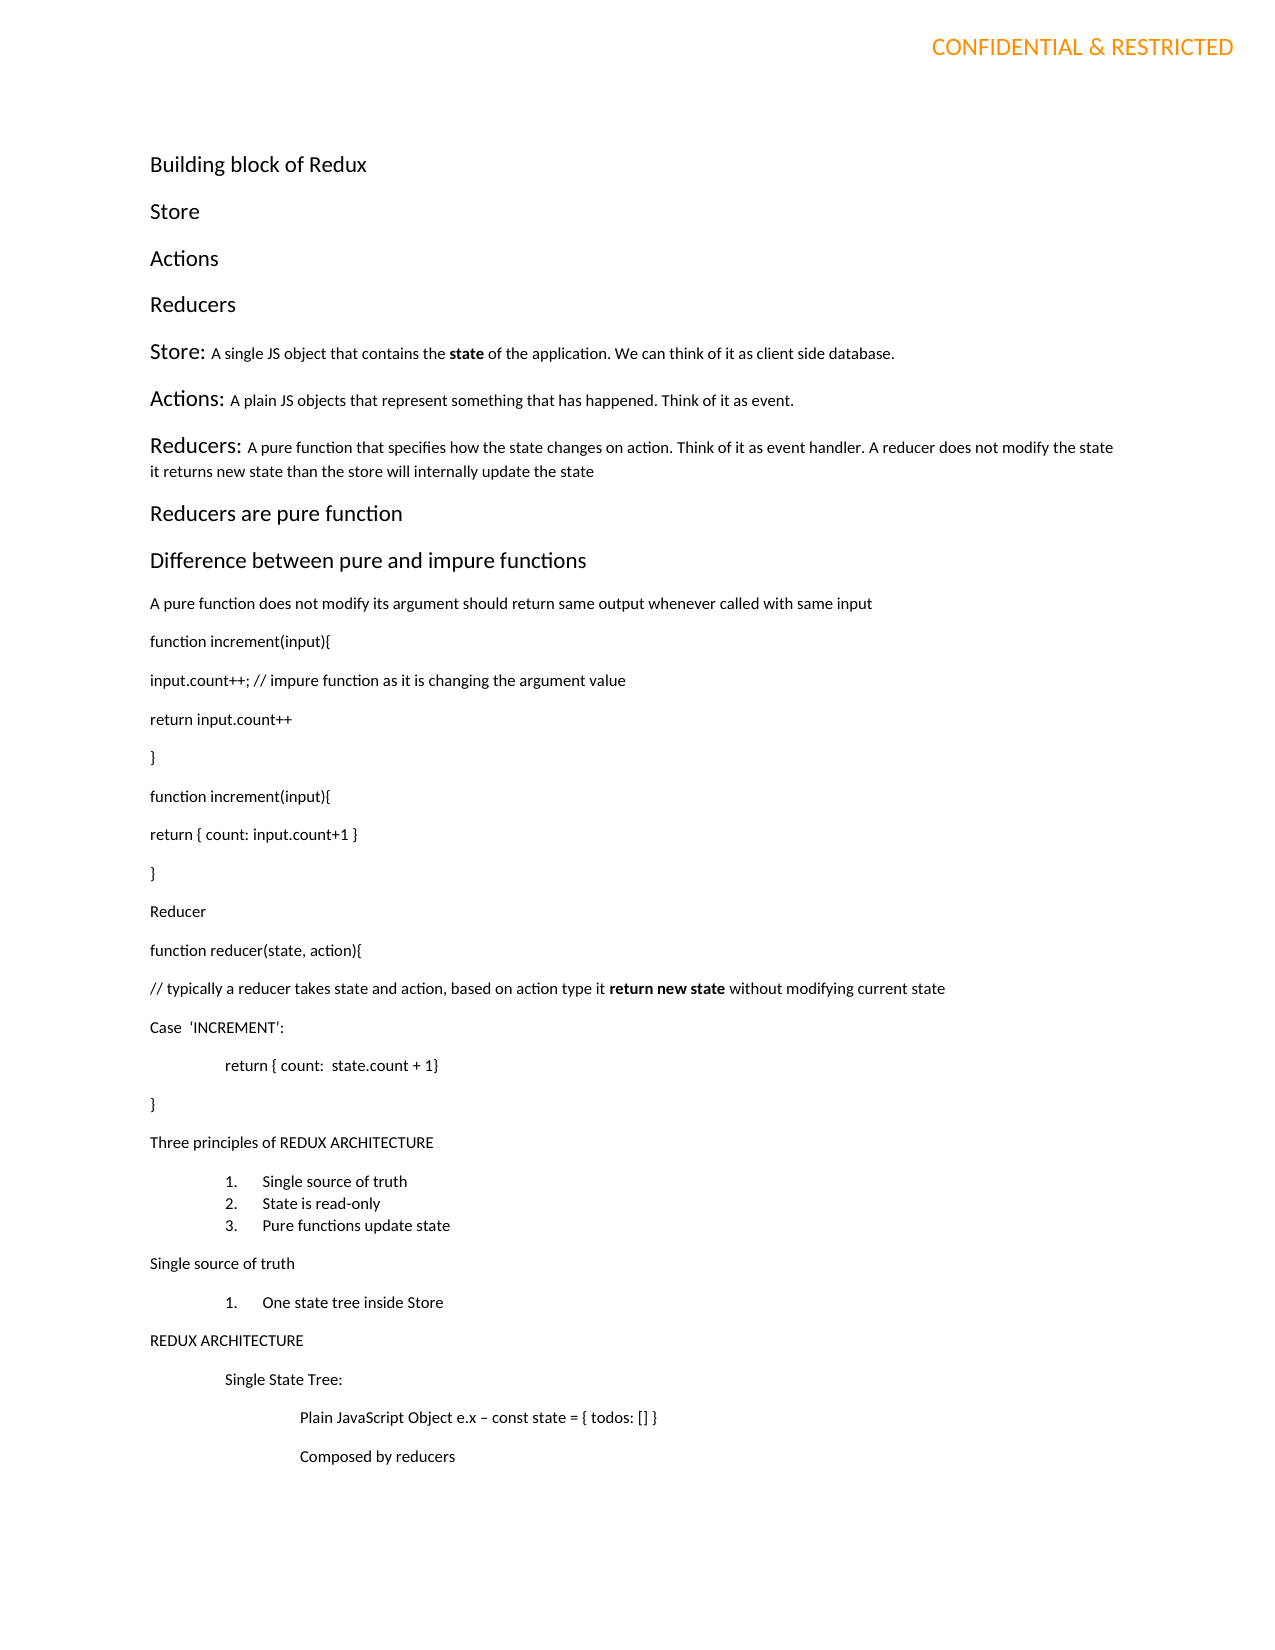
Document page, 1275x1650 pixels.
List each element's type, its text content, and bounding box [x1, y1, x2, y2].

text Building block of Redux [150, 150, 1125, 178]
text } [150, 747, 1125, 768]
text } [150, 863, 1125, 883]
text function reducer(state, action){ [150, 940, 1125, 960]
text Difference between pure and impure functions [150, 546, 1125, 574]
text Single source of truth [150, 1253, 1125, 1274]
list State is read-only [225, 1193, 1125, 1213]
text return input.count++ [150, 709, 1125, 729]
text Actions: A plain JS objects that represent something that has happened. Think of it as event. [150, 384, 1125, 412]
text // typically a reducer takes state and action, based on action type it return new state without modifying current state [150, 978, 1125, 999]
list One state tree inside Store [225, 1292, 1125, 1312]
text return { count: input.count+1 } [150, 824, 1125, 845]
list Single source of truth [225, 1171, 1125, 1192]
text Case ‘INCREMENT’: [150, 1017, 1125, 1037]
text Reducers [150, 291, 1125, 319]
text } [150, 1094, 1125, 1114]
text function increment(input){ [150, 786, 1125, 806]
text REDUX ARCHITECTURE [150, 1331, 1125, 1351]
text input.count++; // impure function as it is changing the argument value [150, 670, 1125, 691]
text Actions [150, 244, 1125, 272]
text Composed by reducers [150, 1446, 1125, 1467]
text Plain JavaScript Object e.x – const state = { todos: [] } [150, 1408, 1125, 1428]
text Reducers are pure function [150, 499, 1125, 527]
text A pure function does not modify its argument should return same output whenever called with same input [150, 593, 1125, 613]
text Reducers: A pure function that specifies how the state changes on action. Think of it as event handler. A reducer does not modify the state it returns new state than the store will internally update the state [150, 431, 1125, 481]
text function increment(input){ [150, 632, 1125, 652]
text Single State Tree: [150, 1369, 1125, 1389]
text Store [150, 197, 1125, 225]
list Pure functions update state [225, 1215, 1125, 1235]
text Store: A single JS object that contains the state of the application. We can think of it as client side database. [150, 337, 1125, 366]
text return { count: state.count + 1} [150, 1056, 1125, 1076]
text Three principles of REDUX ARCHITECTURE [150, 1133, 1125, 1153]
text Reducer [150, 901, 1125, 922]
